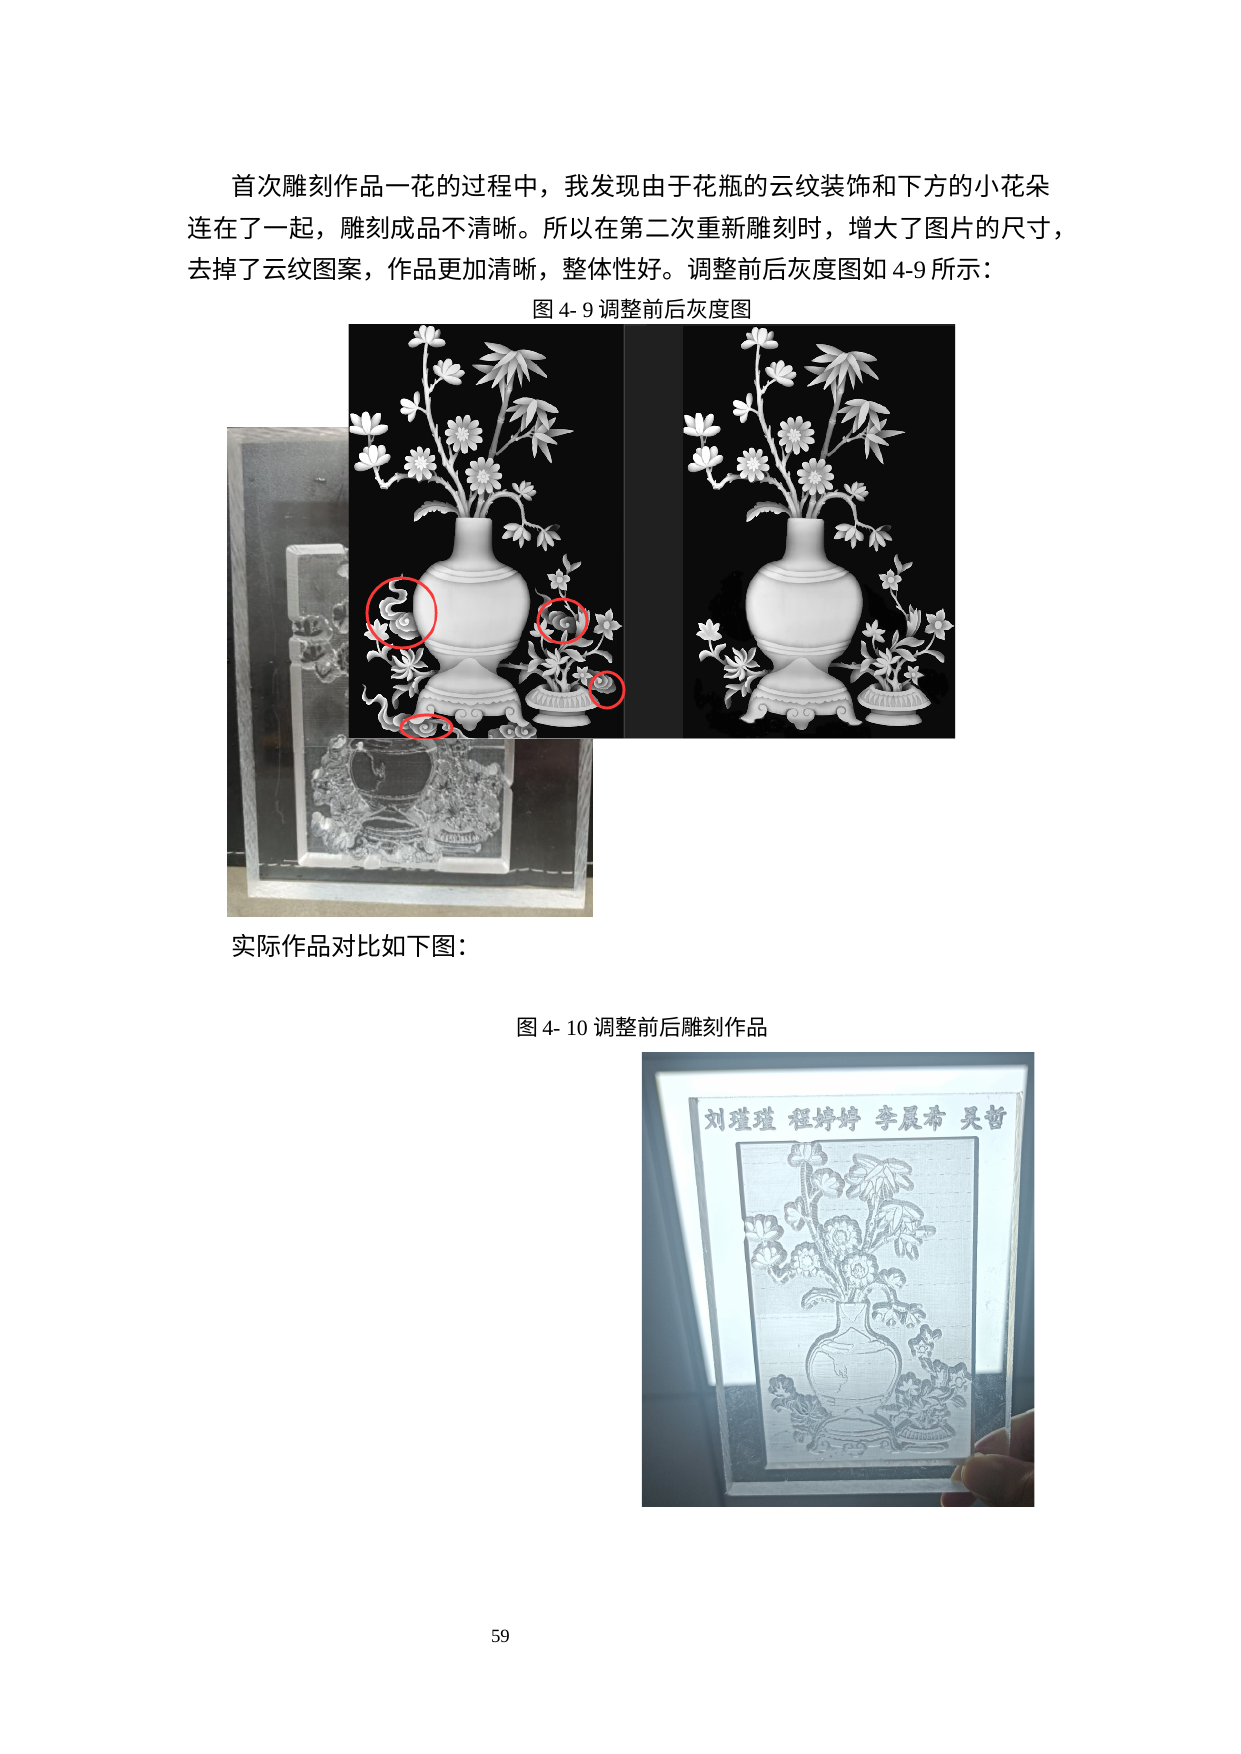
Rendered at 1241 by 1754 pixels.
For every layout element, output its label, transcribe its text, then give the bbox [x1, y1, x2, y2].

text 首次雕刻作品一花的过程中，我发现由于花瓶的云纹装饰和下方的小花朵连在了一起，雕刻成品不清晰。所以在第二次重新雕刻时，增大了图片的尺寸，去掉了云纹图案，作品更加清晰，整体性好。调整前后灰度图如4-9所示： [187, 162, 1053, 287]
picture [641, 1052, 1035, 1507]
picture [227, 324, 956, 917]
